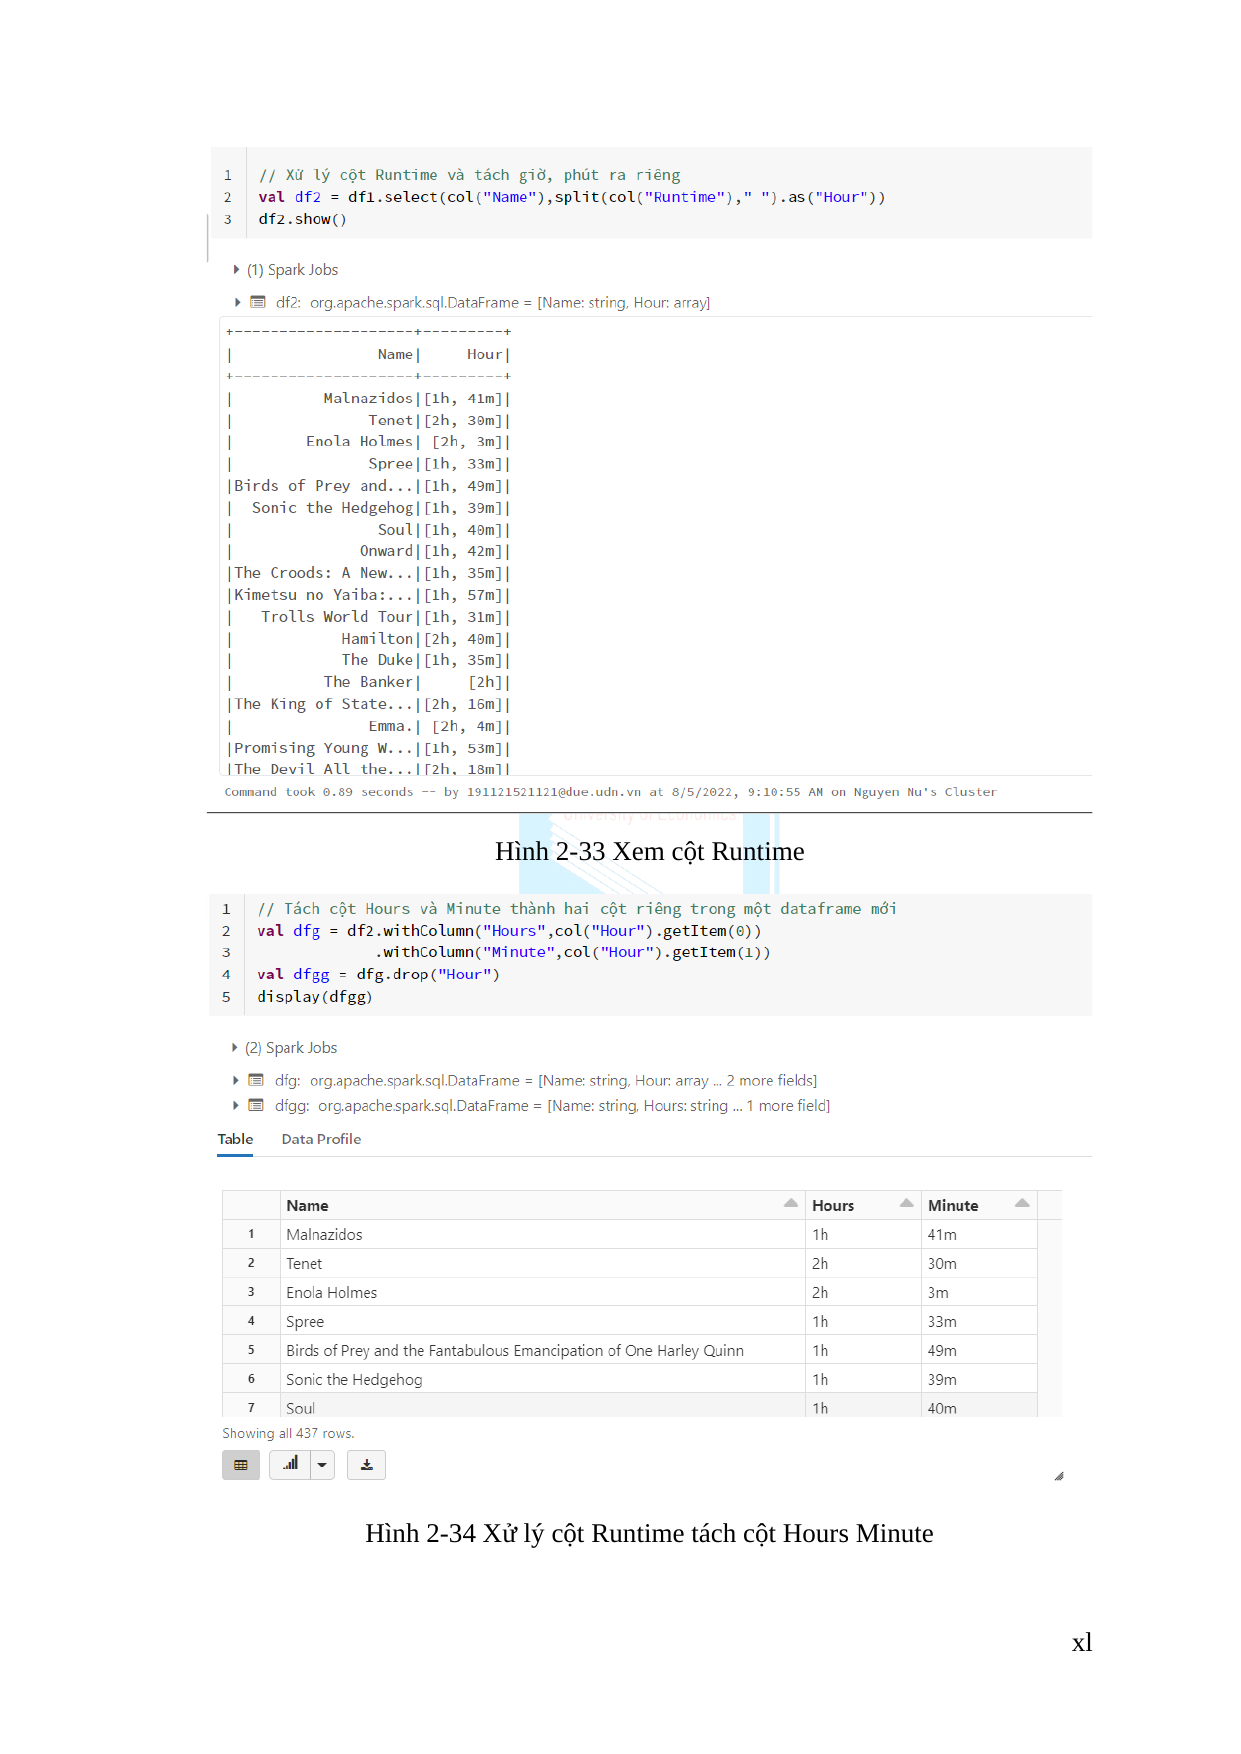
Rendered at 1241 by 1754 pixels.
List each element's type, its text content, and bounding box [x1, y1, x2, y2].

picture [206, 894, 1093, 1496]
picture [206, 147, 1093, 814]
